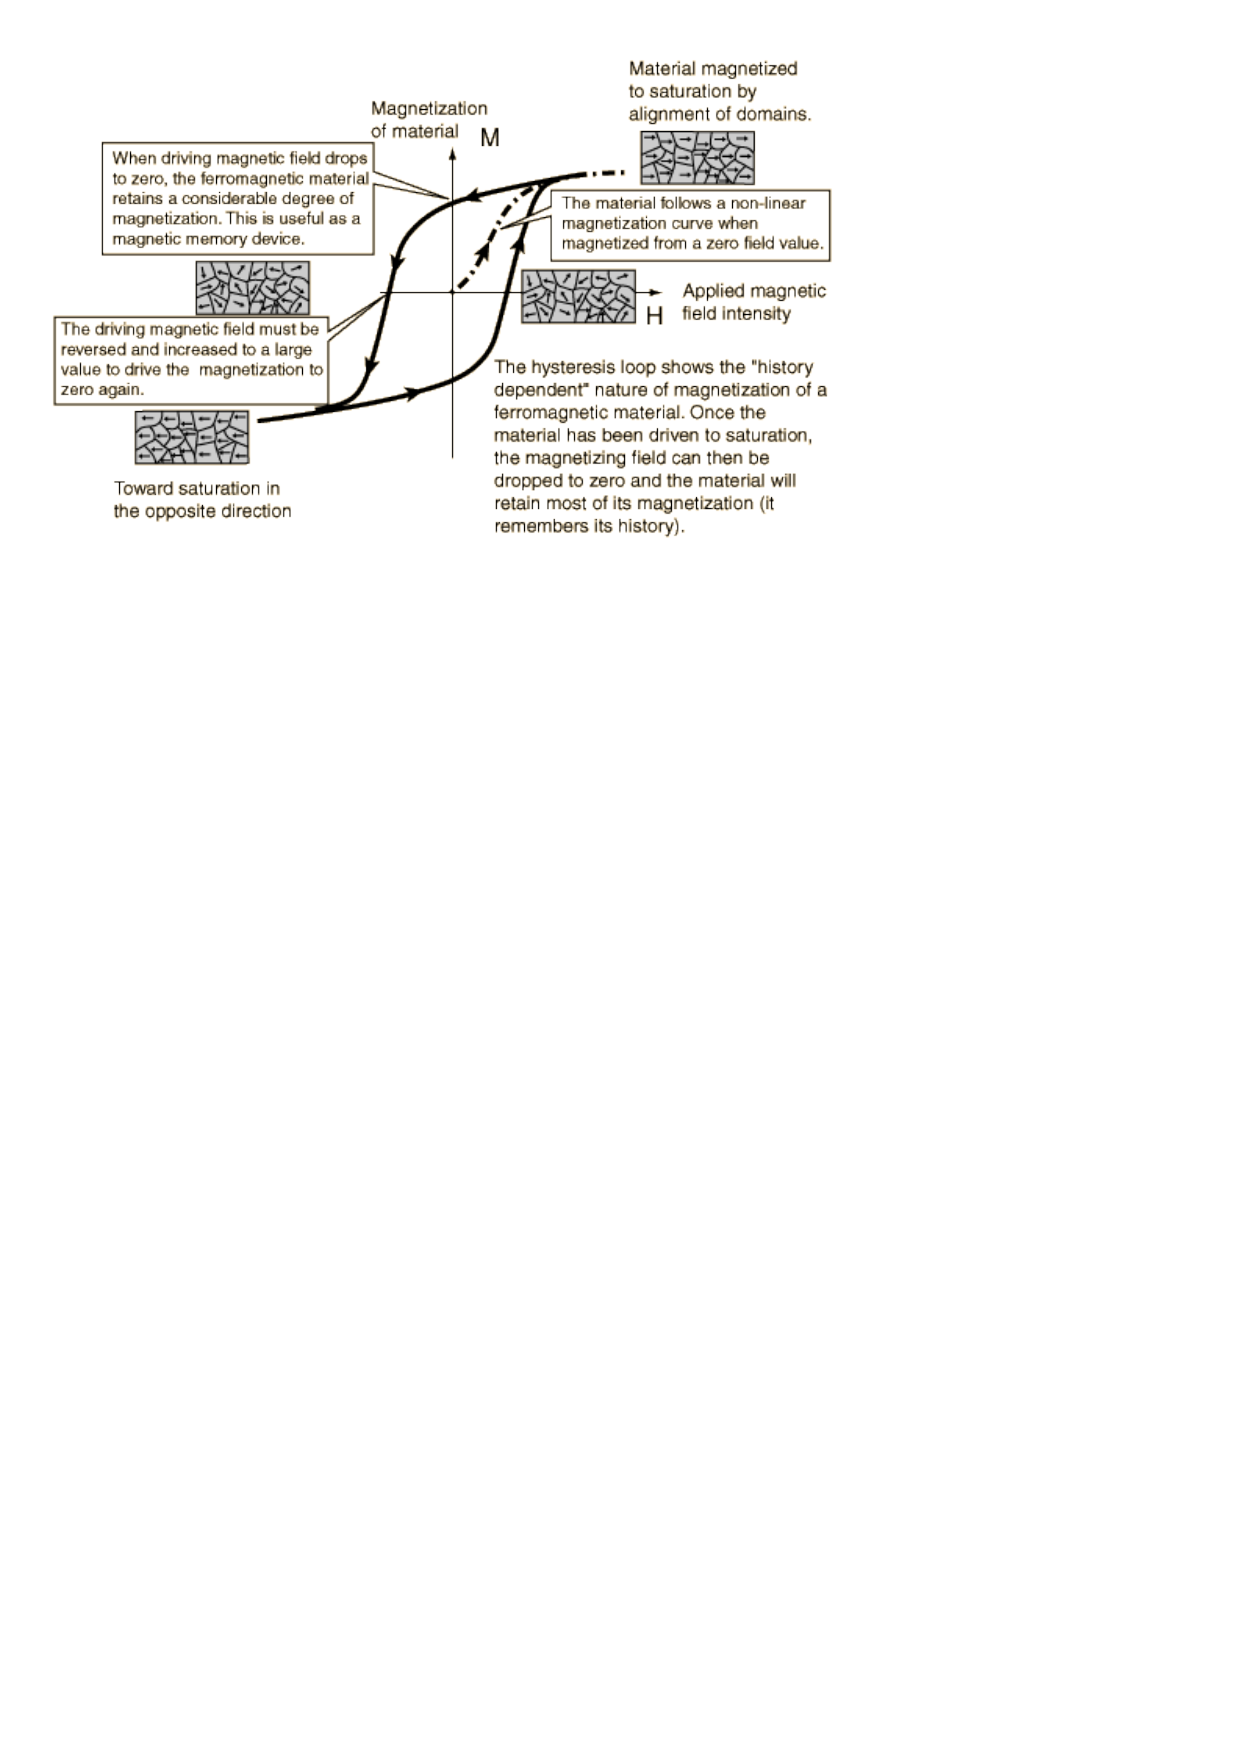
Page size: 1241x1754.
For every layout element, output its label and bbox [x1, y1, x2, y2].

picture [44, 48, 843, 555]
